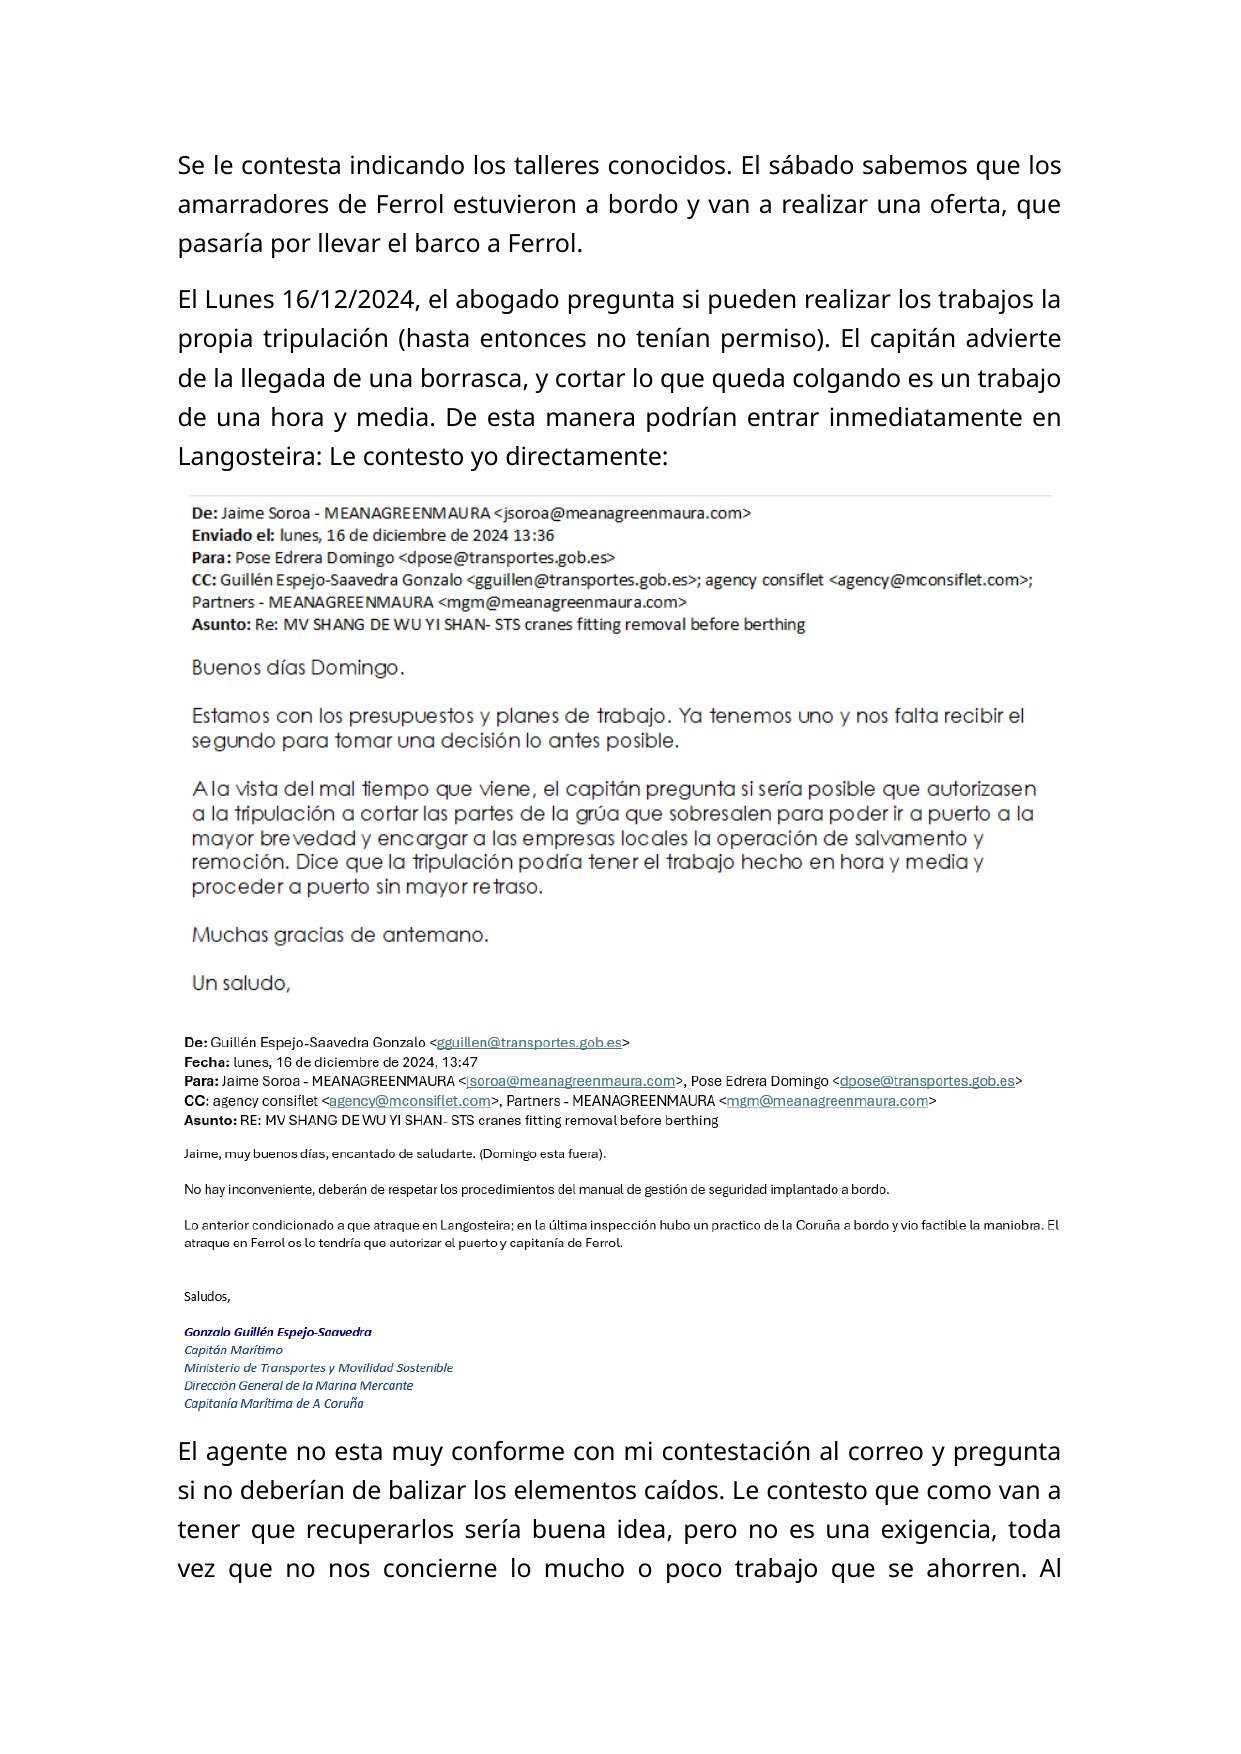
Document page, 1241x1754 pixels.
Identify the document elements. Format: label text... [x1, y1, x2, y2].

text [177, 1433, 1063, 1585]
text Se le contesta indicando los talleres conocidos. El sábado sabemos que los amarradores de Ferrol estuvieron a bordo y van a realizar una oferta, que pasaría por llevar el barco a Ferrol. [177, 148, 1063, 260]
picture [177, 494, 1063, 1010]
picture [177, 1031, 1063, 1412]
text El Lunes 16/12/2024, el abogado pregunta si pueden realizar los trabajos la propia tripulación (hasta entonces no tenían permiso). El capitán advierte de la llegada de una borrasca, y cortar lo que queda colgando es un trabajo de una hora y media. De esta manera podrían entrar inmediatamente en Langosteira: Le contesto yo directamente: [177, 282, 1063, 473]
